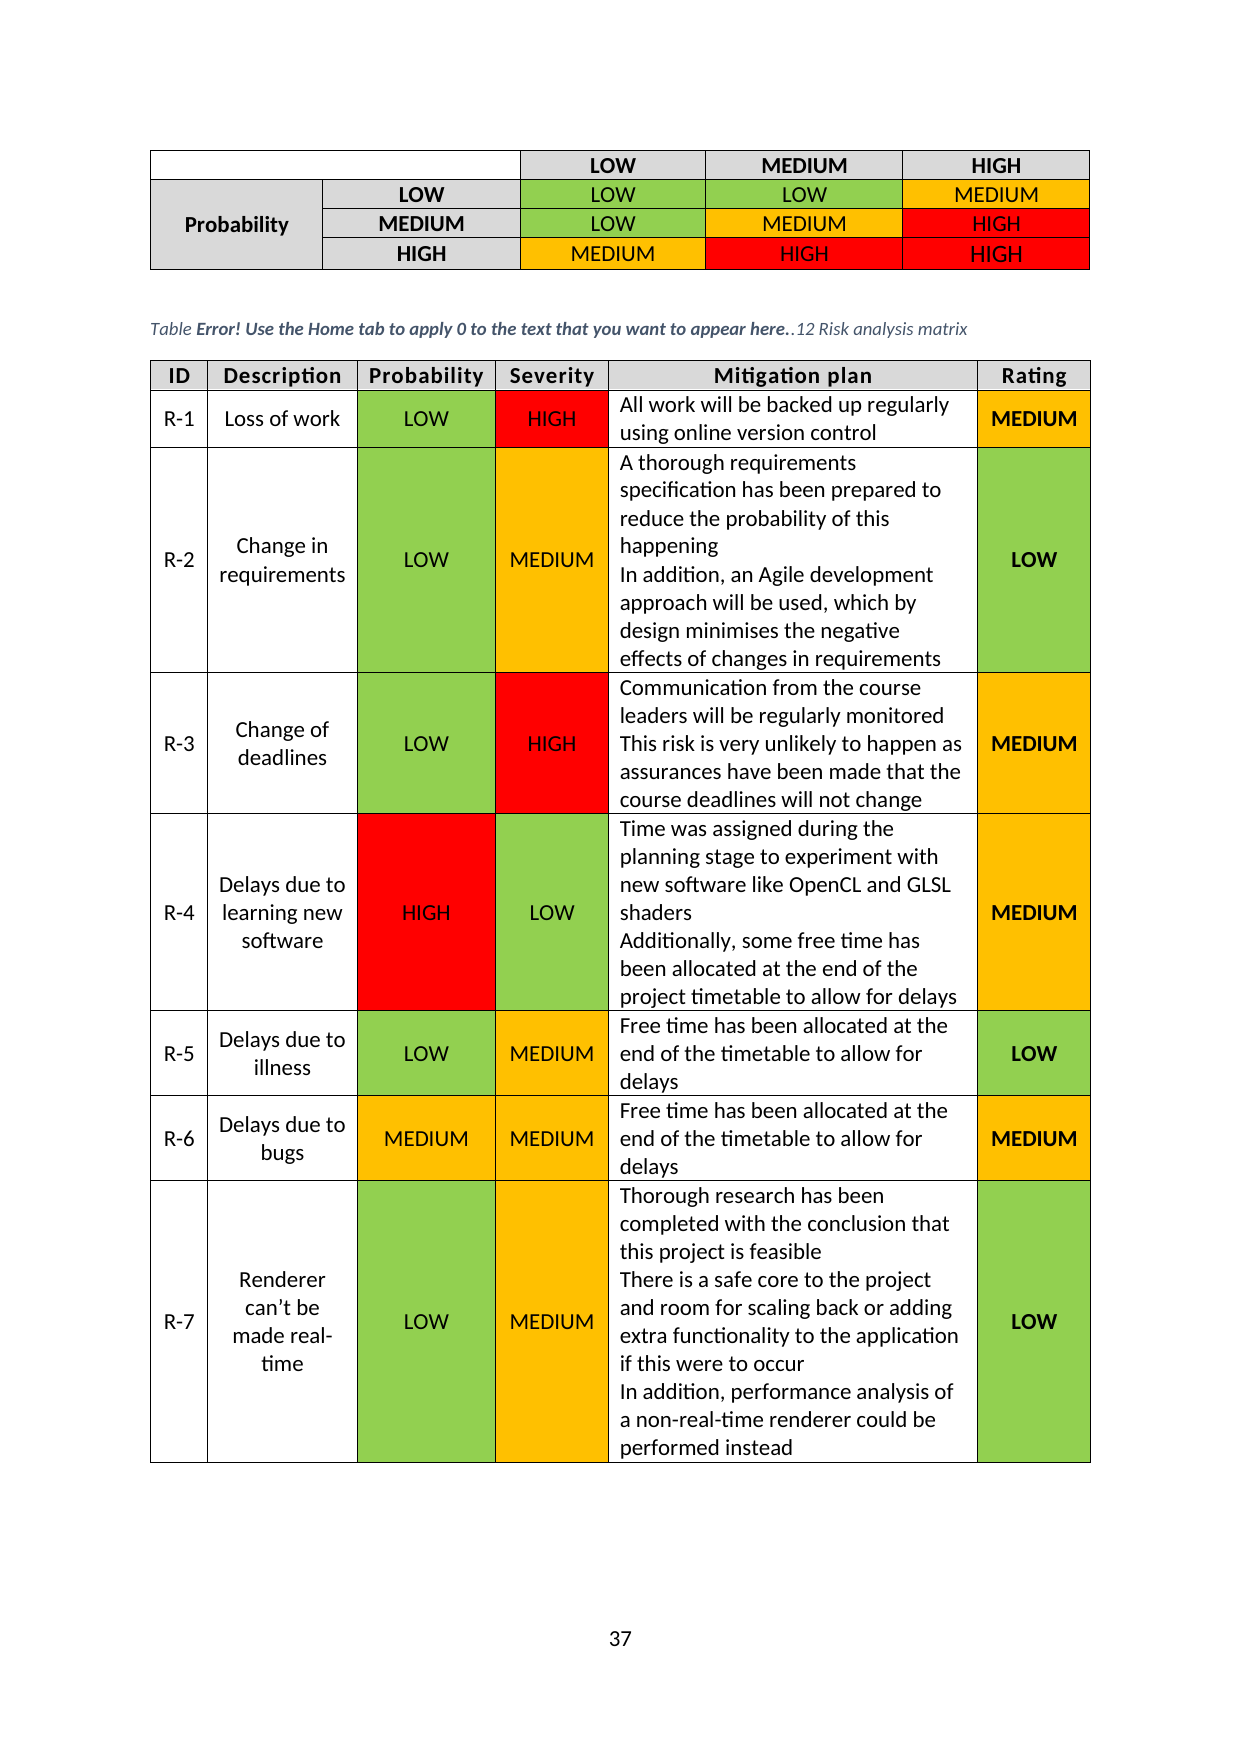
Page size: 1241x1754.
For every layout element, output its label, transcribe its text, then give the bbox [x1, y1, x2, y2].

table_cell LOW [358, 673, 495, 813]
table_cell R-1 [151, 391, 207, 447]
table_cell LOW [496, 814, 608, 1010]
table_cell LOW [323, 180, 520, 208]
table_cell LOW [521, 151, 705, 179]
table_cell HIGH [496, 391, 608, 447]
table_cell MEDIUM [903, 180, 1089, 208]
table_cell MEDIUM [978, 1096, 1090, 1180]
table_cell Delays due to illness [208, 1011, 357, 1095]
table_cell HIGH [706, 238, 902, 269]
table_cell MEDIUM [496, 1181, 608, 1462]
table_cell MEDIUM [496, 1011, 608, 1095]
table_cell LOW [358, 448, 495, 672]
table_cell LOW [521, 209, 705, 237]
table_cell MEDIUM [323, 209, 520, 237]
table_cell Free time has been allocated at the end of the timetable to allow for delays [609, 1096, 977, 1180]
table_header Description [208, 361, 357, 389]
table_header [151, 151, 520, 179]
table_header ID [151, 361, 207, 389]
table_cell HIGH [903, 209, 1089, 237]
table_cell MEDIUM [521, 238, 705, 269]
table_cell A thorough requirements specification has been prepared to reduce the probability of this happening In addition, an Agile development approach will be used, which by design minimises the negative effects of changes in requirements [609, 448, 977, 672]
table_cell HIGH [323, 238, 520, 269]
table_cell Renderer can’t be made real-time [208, 1181, 357, 1462]
table_cell MEDIUM [706, 151, 902, 179]
table_cell Change of deadlines [208, 673, 357, 813]
table_cell HIGH [496, 673, 608, 813]
table_cell HIGH [903, 151, 1089, 179]
table_cell LOW [358, 391, 495, 447]
table_cell MEDIUM [358, 1096, 495, 1180]
table_cell Free time has been allocated at the end of the timetable to allow for delays [609, 1011, 977, 1095]
table_header Rating [978, 361, 1090, 389]
table_cell R-2 [151, 448, 207, 672]
table_cell MEDIUM [496, 448, 608, 672]
table_cell LOW [521, 180, 705, 208]
table_cell R-7 [151, 1181, 207, 1462]
table_cell Change in requirements [208, 448, 357, 672]
table_cell All work will be backed up regularly using online version control [609, 391, 977, 447]
table_cell HIGH [903, 238, 1089, 269]
table_cell R-4 [151, 814, 207, 1010]
table_cell Communication from the course leaders will be regularly monitored This risk is very unlikely to happen as assurances have been made that the course deadlines will not change [609, 673, 977, 813]
table_cell MEDIUM [496, 1096, 608, 1180]
table_cell LOW [358, 1181, 495, 1462]
table_cell LOW [706, 180, 902, 208]
table_cell MEDIUM [978, 673, 1090, 813]
table_cell Delays due to learning new software [208, 814, 357, 1010]
table_cell MEDIUM [978, 814, 1090, 1010]
table_cell R-5 [151, 1011, 207, 1095]
table_cell Thorough research has been completed with the conclusion that this project is feasible There is a safe core to the project and room for scaling back or adding extra functionality to the application if this were to occur In addition, performance analysis of a non-real-time renderer could be performed instead [609, 1181, 977, 1462]
table_header Mitigation plan [609, 361, 977, 389]
table_cell R-3 [151, 673, 207, 813]
table_cell MEDIUM [978, 391, 1090, 447]
table_cell MEDIUM [706, 209, 902, 237]
table_cell LOW [978, 1011, 1090, 1095]
table_cell LOW [358, 1011, 495, 1095]
table_cell HIGH [358, 814, 495, 1010]
table_cell Loss of work [208, 391, 357, 447]
table_cell R-6 [151, 1096, 207, 1180]
table_cell LOW [978, 448, 1090, 672]
table_cell Probability [151, 180, 322, 269]
table_header Severity [496, 361, 608, 389]
table_header Probability [358, 361, 495, 389]
table_cell Time was assigned during the planning stage to experiment with new software like OpenCL and GLSL shaders Additionally, some free time has been allocated at the end of the project timetable to allow for delays [609, 814, 977, 1010]
table_cell Delays due to bugs [208, 1096, 357, 1180]
table_cell LOW [978, 1181, 1090, 1462]
